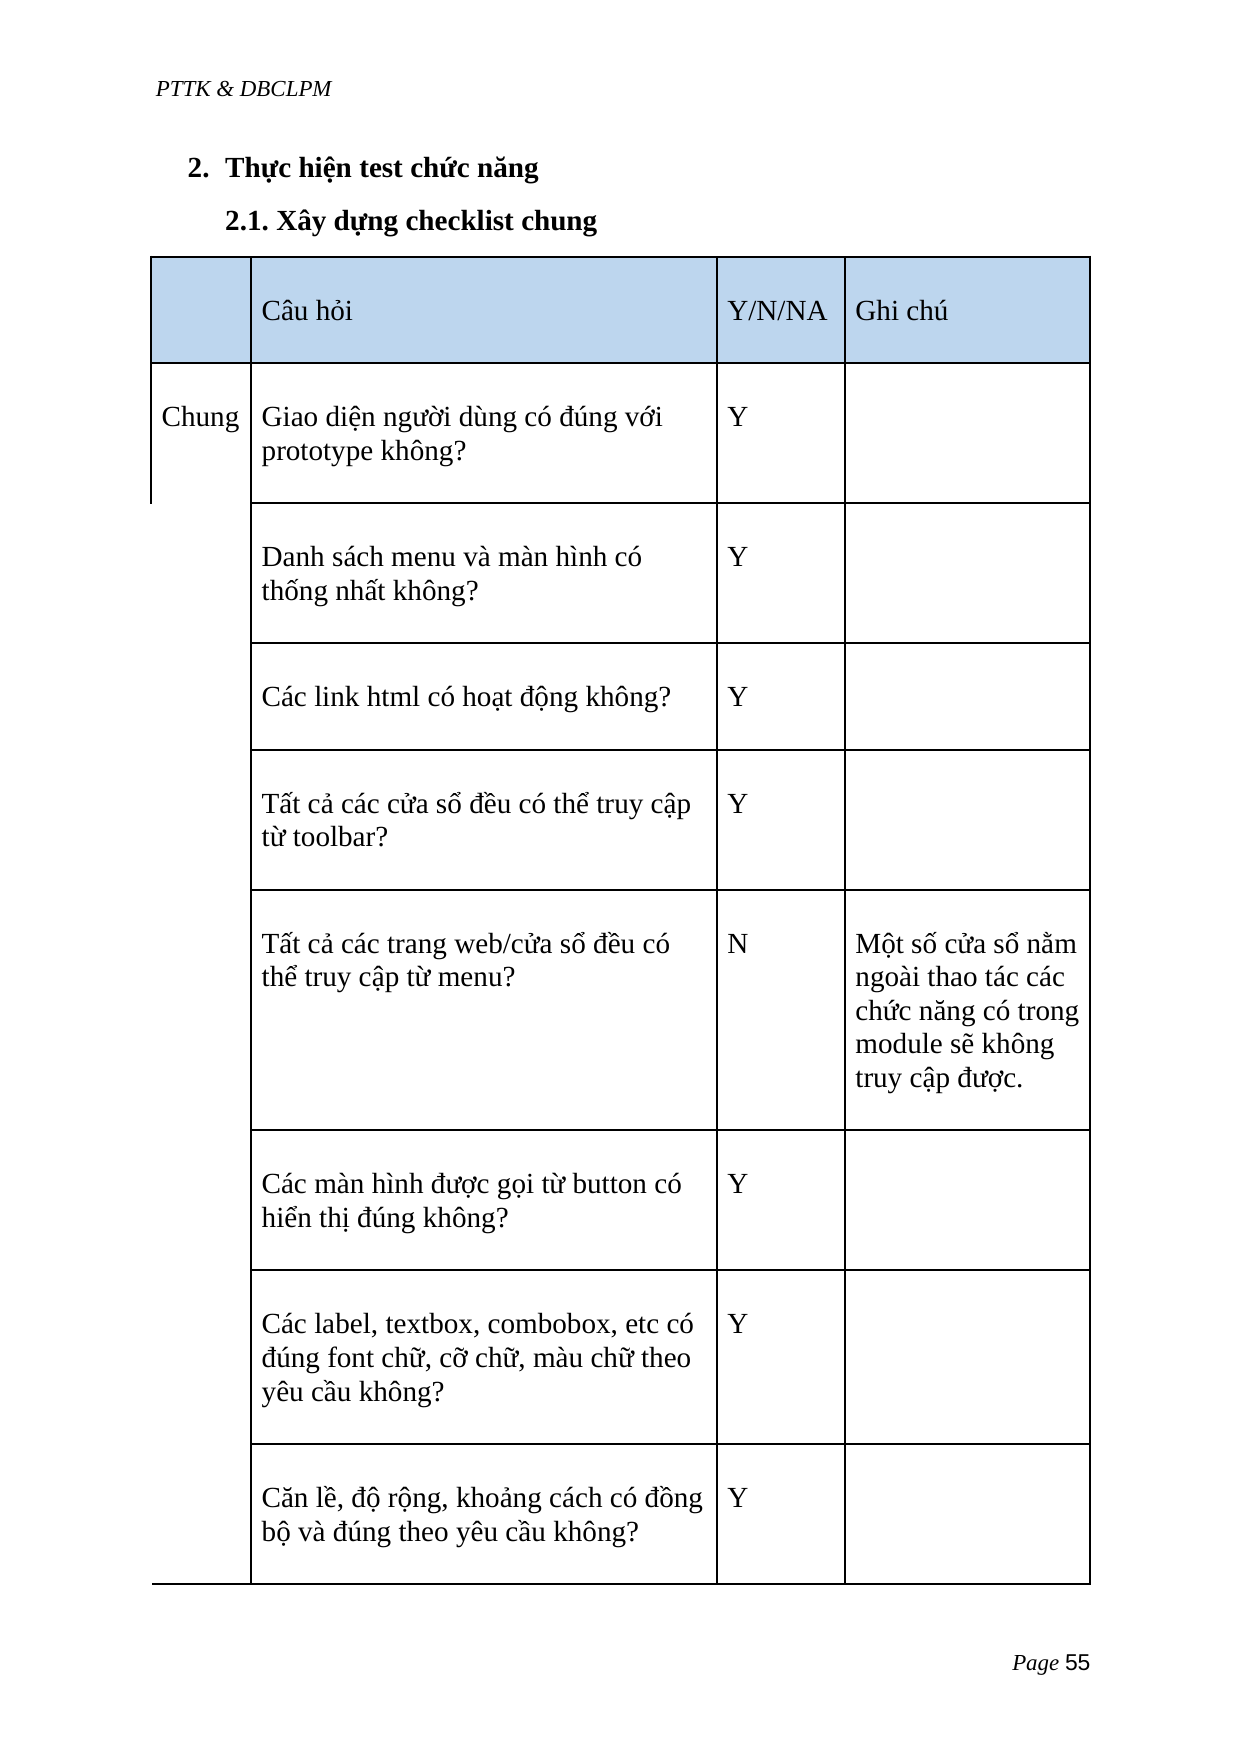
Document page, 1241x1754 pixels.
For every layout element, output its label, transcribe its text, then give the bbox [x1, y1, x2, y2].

subtitle Thực hiện test chức năng [187, 150, 1090, 183]
table_cell [846, 1271, 1089, 1443]
table_cell [846, 504, 1089, 642]
table_cell [846, 1445, 1089, 1583]
table_cell Tất cả các cửa sổ đều có thể truy cập từ toolbar? [252, 751, 716, 888]
subtitle 2.1. Xây dựng checklist chung [225, 203, 1090, 236]
table_cell Y [718, 1131, 844, 1269]
table_cell [846, 751, 1089, 888]
table_header Câu hỏi [252, 258, 716, 362]
table_cell Y [718, 364, 844, 502]
table_cell Các màn hình được gọi từ button có hiển thị đúng không? [252, 1131, 716, 1269]
table_cell [846, 364, 1089, 502]
table_cell [846, 1131, 1089, 1269]
table_cell Các link html có hoạt động không? [252, 644, 716, 748]
table_cell Các label, textbox, combobox, etc có đúng font chữ, cỡ chữ, màu chữ theo yêu cầu không? [252, 1271, 716, 1443]
table_cell Y [718, 504, 844, 642]
table_cell Y [718, 1445, 844, 1583]
table_header [152, 258, 250, 362]
table_cell Y [718, 644, 844, 748]
table_cell Giao diện người dùng có đúng với prototype không? [252, 364, 716, 502]
table_cell Danh sách menu và màn hình có thống nhất không? [252, 504, 716, 642]
table_cell [846, 644, 1089, 748]
table_cell Tất cả các trang web/cửa sổ đều có thể truy cập từ menu? [252, 891, 716, 1129]
table_cell Căn lề, độ rộng, khoảng cách có đồng bộ và đúng theo yêu cầu không? [252, 1445, 716, 1583]
table_cell Y [718, 751, 844, 888]
table_cell Y [718, 1271, 844, 1443]
table_header Y/N/NA [718, 258, 844, 362]
table_cell Chung [151, 364, 250, 1583]
table_header Ghi chú [846, 258, 1089, 362]
table_cell N [718, 891, 844, 1129]
table_cell Một số cửa sổ nằm ngoài thao tác các chức năng có trong module sẽ không truy cập được. [846, 891, 1089, 1129]
